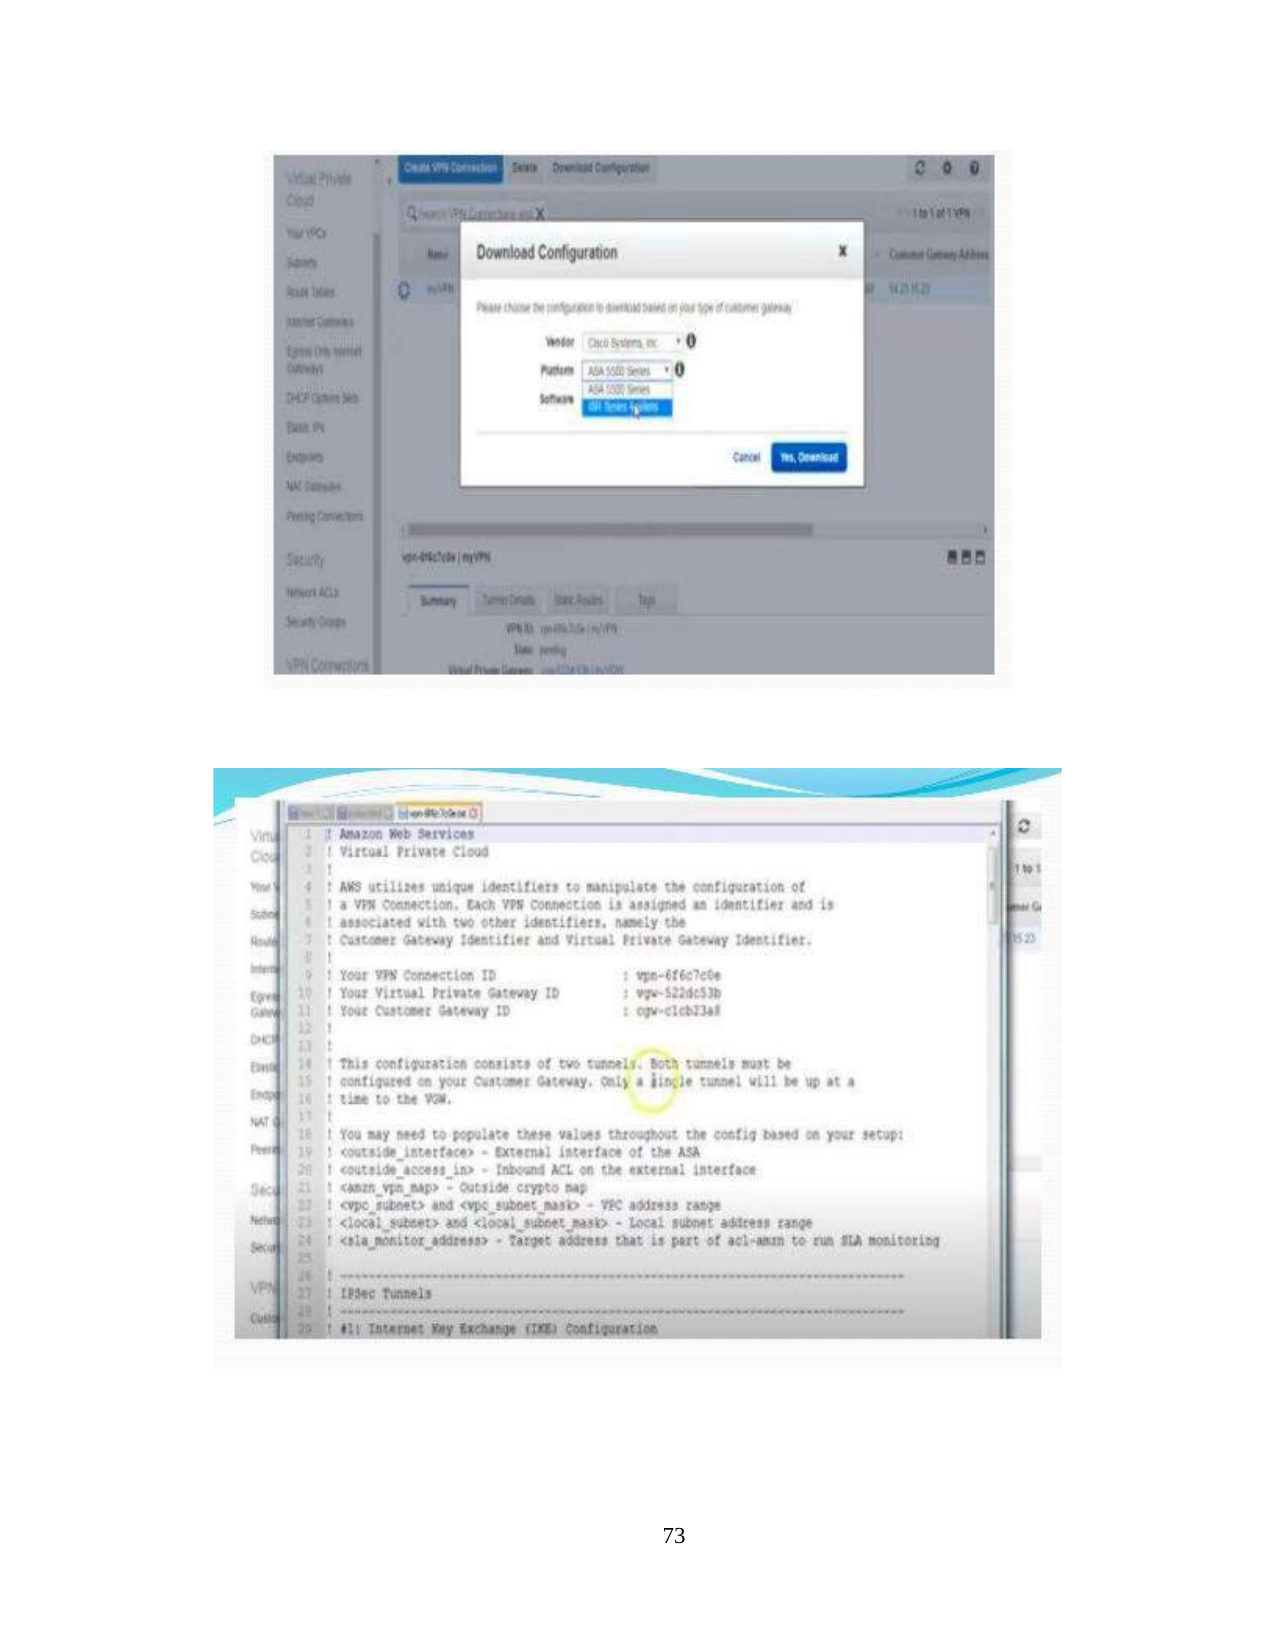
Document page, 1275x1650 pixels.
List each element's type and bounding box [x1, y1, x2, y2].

picture [213, 768, 1062, 1369]
picture [263, 150, 1012, 689]
